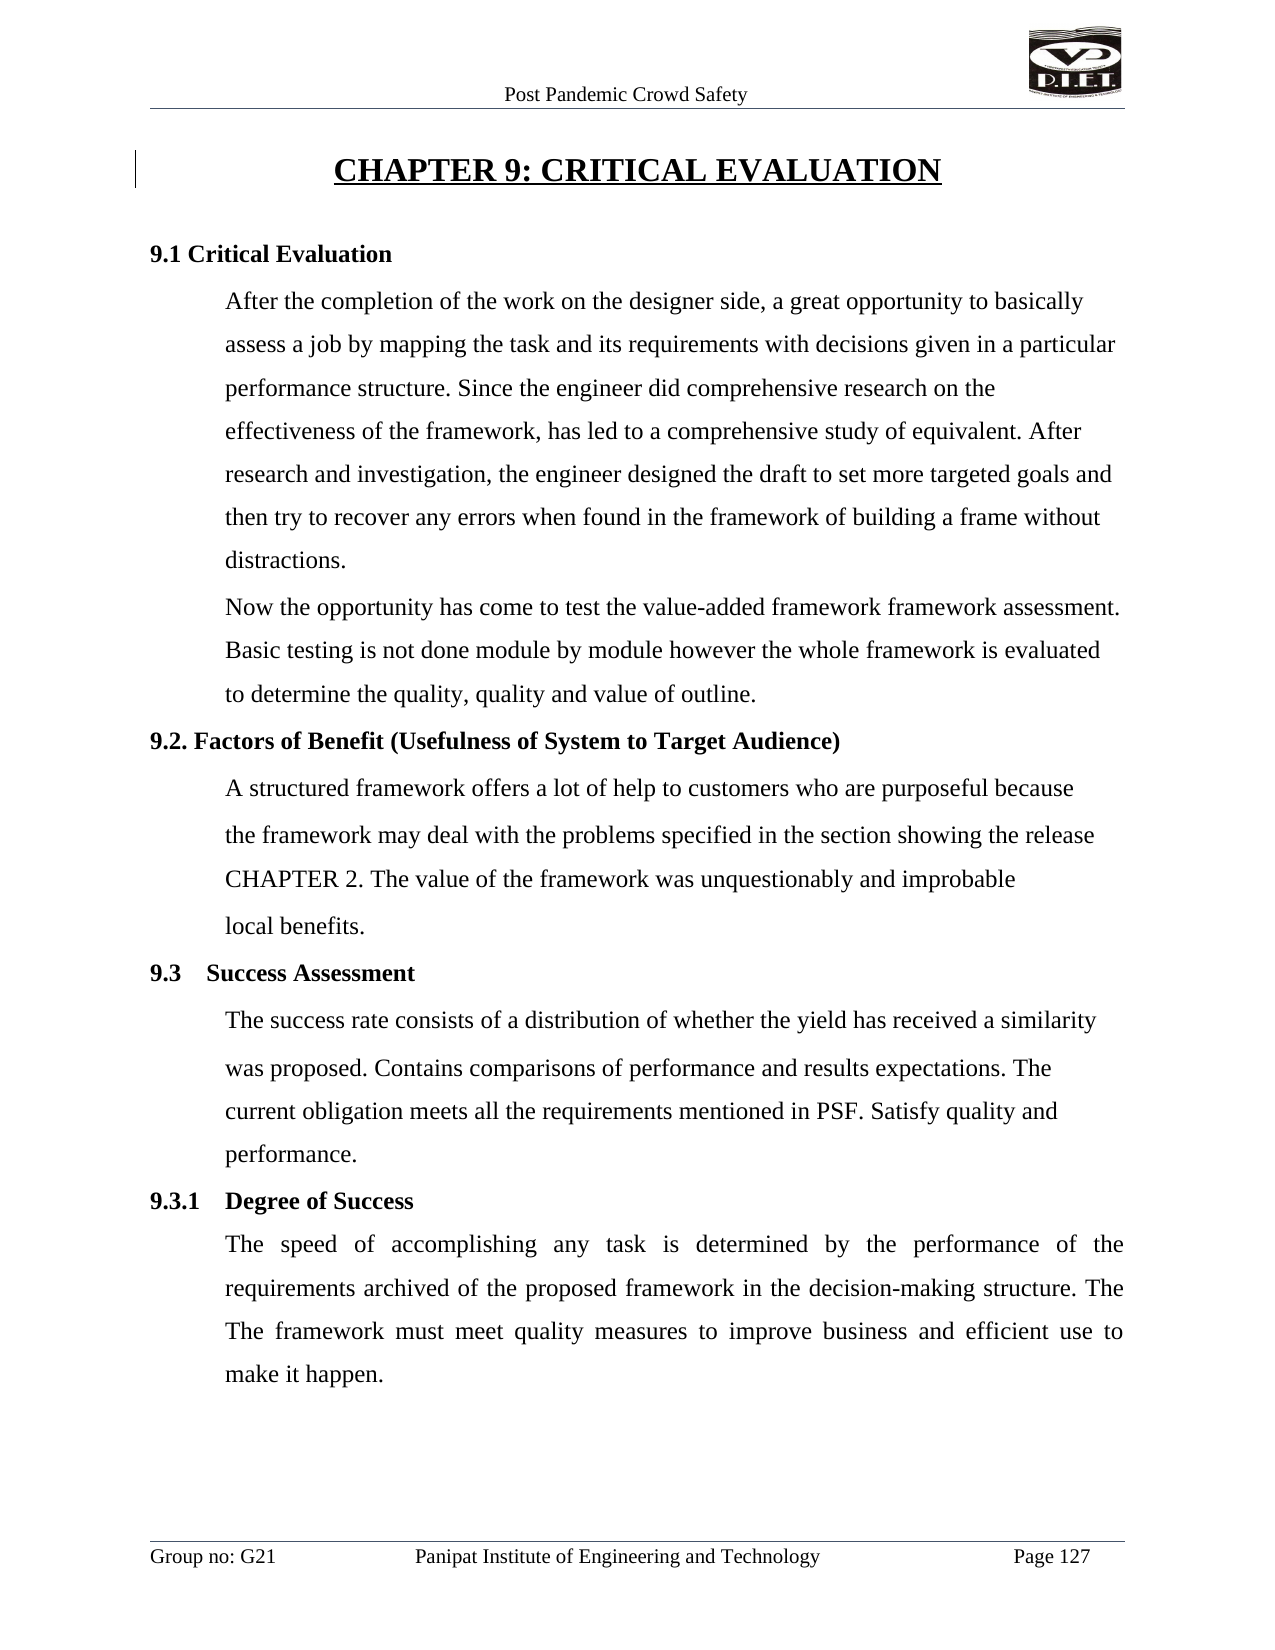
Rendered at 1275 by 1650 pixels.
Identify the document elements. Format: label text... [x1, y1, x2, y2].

text the framework may deal with the problems specified in the section showing the release CHAPTER 2. The value of the framework was unquestionably and improbable [225, 821, 1125, 892]
text The success rate consists of a distribution of whether the yield has received a similarity [225, 1006, 1125, 1034]
text The speed of accomplishing any task is determined by the performance of the requirements archived of the proposed framework in the decision-making structure. The The framework must meet quality measures to improve business and efficient use to make it happen. [225, 1229, 1125, 1388]
text A structured framework offers a lot of help to customers who are purposeful because [225, 773, 1125, 802]
text 9.1 Critical Evaluation [150, 239, 1125, 268]
text Now the opportunity has come to test the value-added framework framework assessment. Basic testing is not done module by module however the whole framework is evaluated to determine the quality, quality and value of outline. [225, 592, 1125, 707]
picture [1029, 23, 1122, 101]
text local benefits. [225, 911, 1125, 940]
text After the completion of the work on the designer side, a great opportunity to basically assess a job by mapping the task and its requirements with decisions given in a particular performance structure. Since the engineer did comprehensive research on the effectiveness of the framework, has led to a comprehensive study of equivalent. After research and investigation, the engineer designed the draft to set more targeted goals and then try to recover any errors when found in the framework of building a frame without distractions. [225, 286, 1125, 574]
text 9.3.1 Degree of Success [150, 1186, 1125, 1215]
text 9.3 Success Assessment [150, 958, 1125, 987]
text 9.2. Factors of Benefit (Usefulness of System to Target Audience) [150, 726, 1125, 755]
text was proposed. Contains comparisons of performance and results expectations. The current obligation meets all the requirements mentioned in PSF. Satisfy quality and performance. [225, 1053, 1125, 1168]
subtitle CHAPTER 9: CRITICAL EVALUATION [150, 150, 1125, 188]
